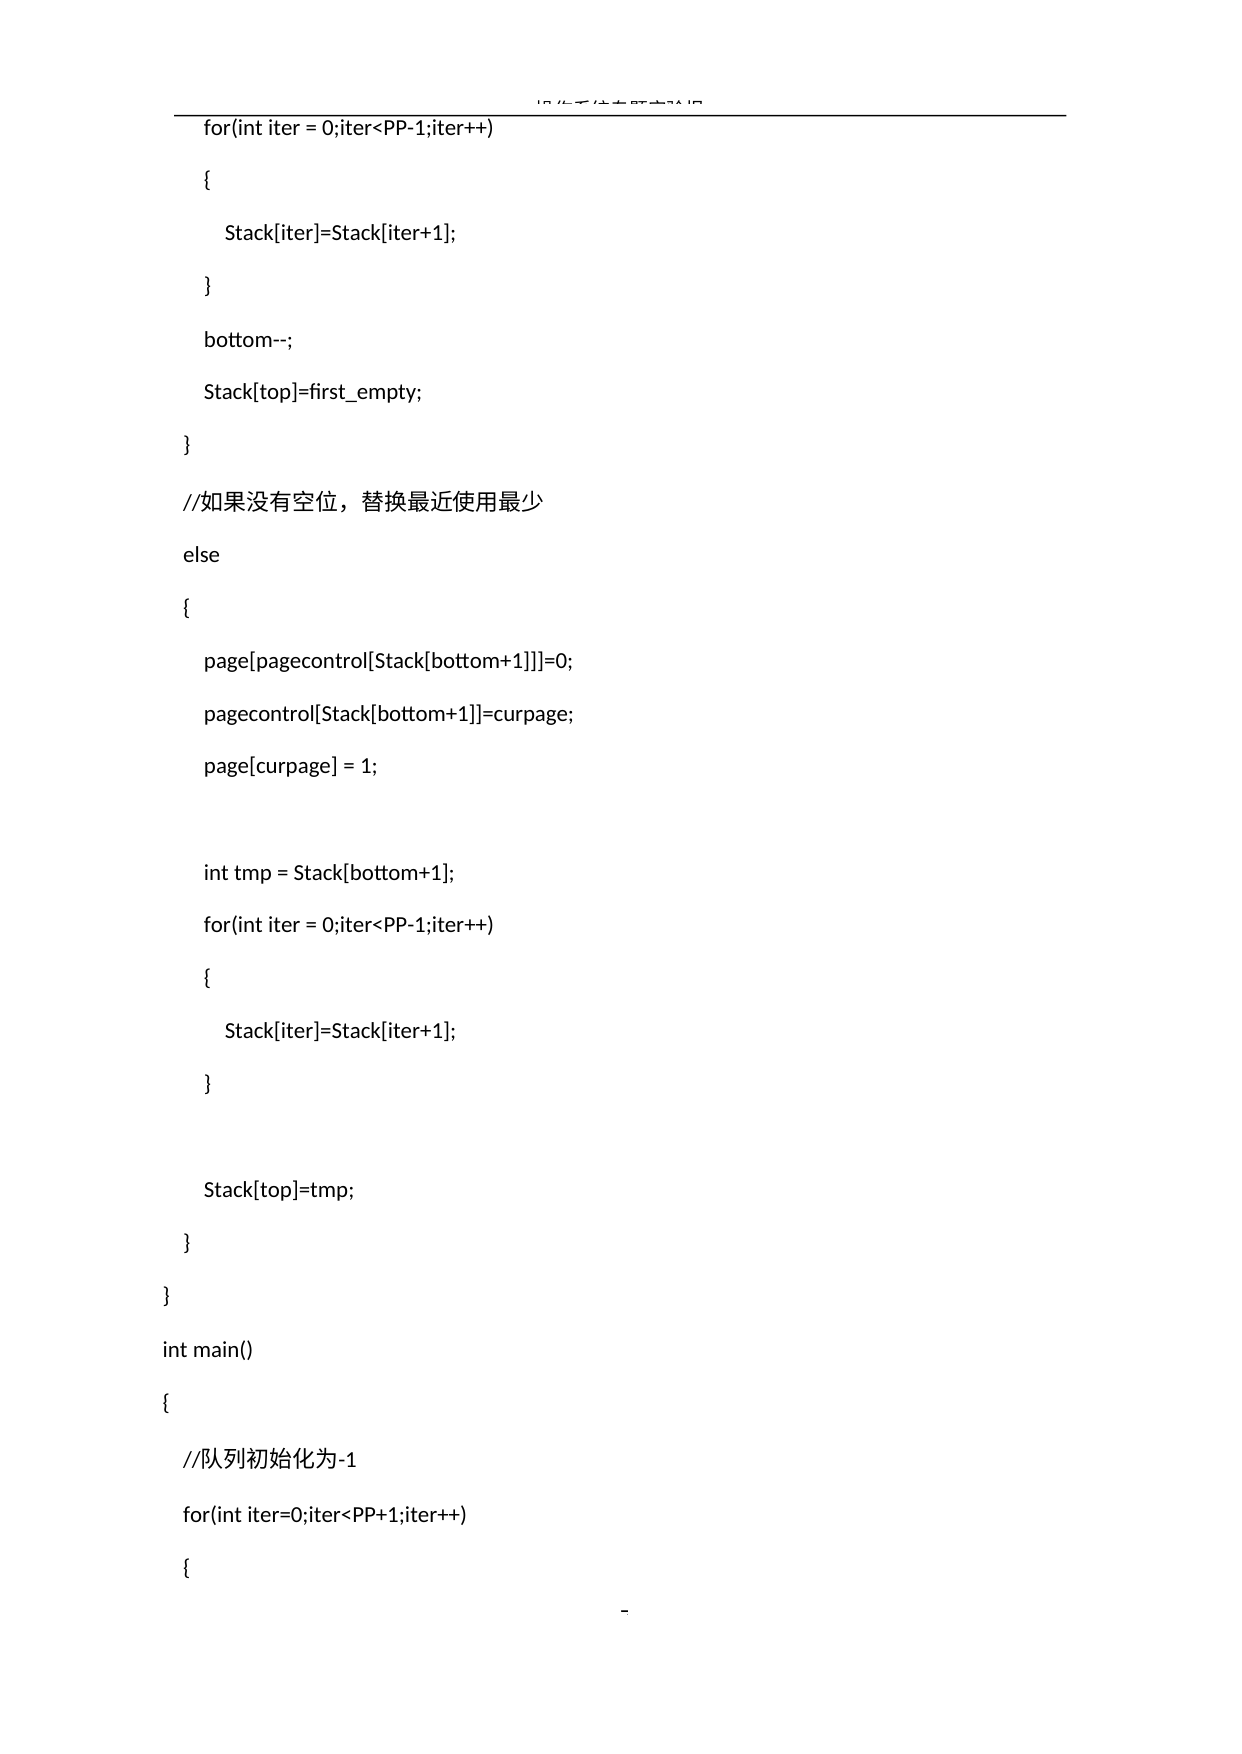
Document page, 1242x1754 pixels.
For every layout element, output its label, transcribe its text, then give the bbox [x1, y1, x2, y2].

text } [204, 272, 1114, 300]
text Stack[iter]=Stack[iter+1]; [224, 218, 1114, 247]
text page[pagecontrol[Stack[bottom+1]]]=0; pagecontrol[Stack[bottom+1]]=curpage; page[curpage] = 1; [204, 646, 579, 780]
text Stack[iter]=Stack[iter+1]; [224, 1016, 1114, 1044]
text } [204, 1069, 1114, 1097]
text } [162, 1281, 1114, 1309]
text int tmp = Stack[bottom+1]; for(int iter = 0;iter<PP-1;iter++) [204, 858, 495, 938]
text //如果没有空位，替换最近使用最少else [183, 483, 545, 569]
text { [183, 593, 1114, 621]
text { [204, 166, 1114, 193]
text { [162, 1388, 1114, 1416]
text for(int iter = 0;iter<PP-1;iter++) [204, 114, 1114, 141]
text { [204, 963, 1114, 991]
text for(int iter=0;iter<PP+1;iter++) [183, 1500, 1114, 1528]
text int main() [162, 1335, 1114, 1363]
text //队列初始化为-1 [183, 1441, 1114, 1474]
text } [183, 430, 1114, 458]
text Stack[top]=tmp; [204, 1176, 1114, 1204]
text bottom--; Stack[top]=first_empty; [204, 325, 434, 405]
text } [183, 1228, 1114, 1256]
text { [183, 1553, 1114, 1581]
